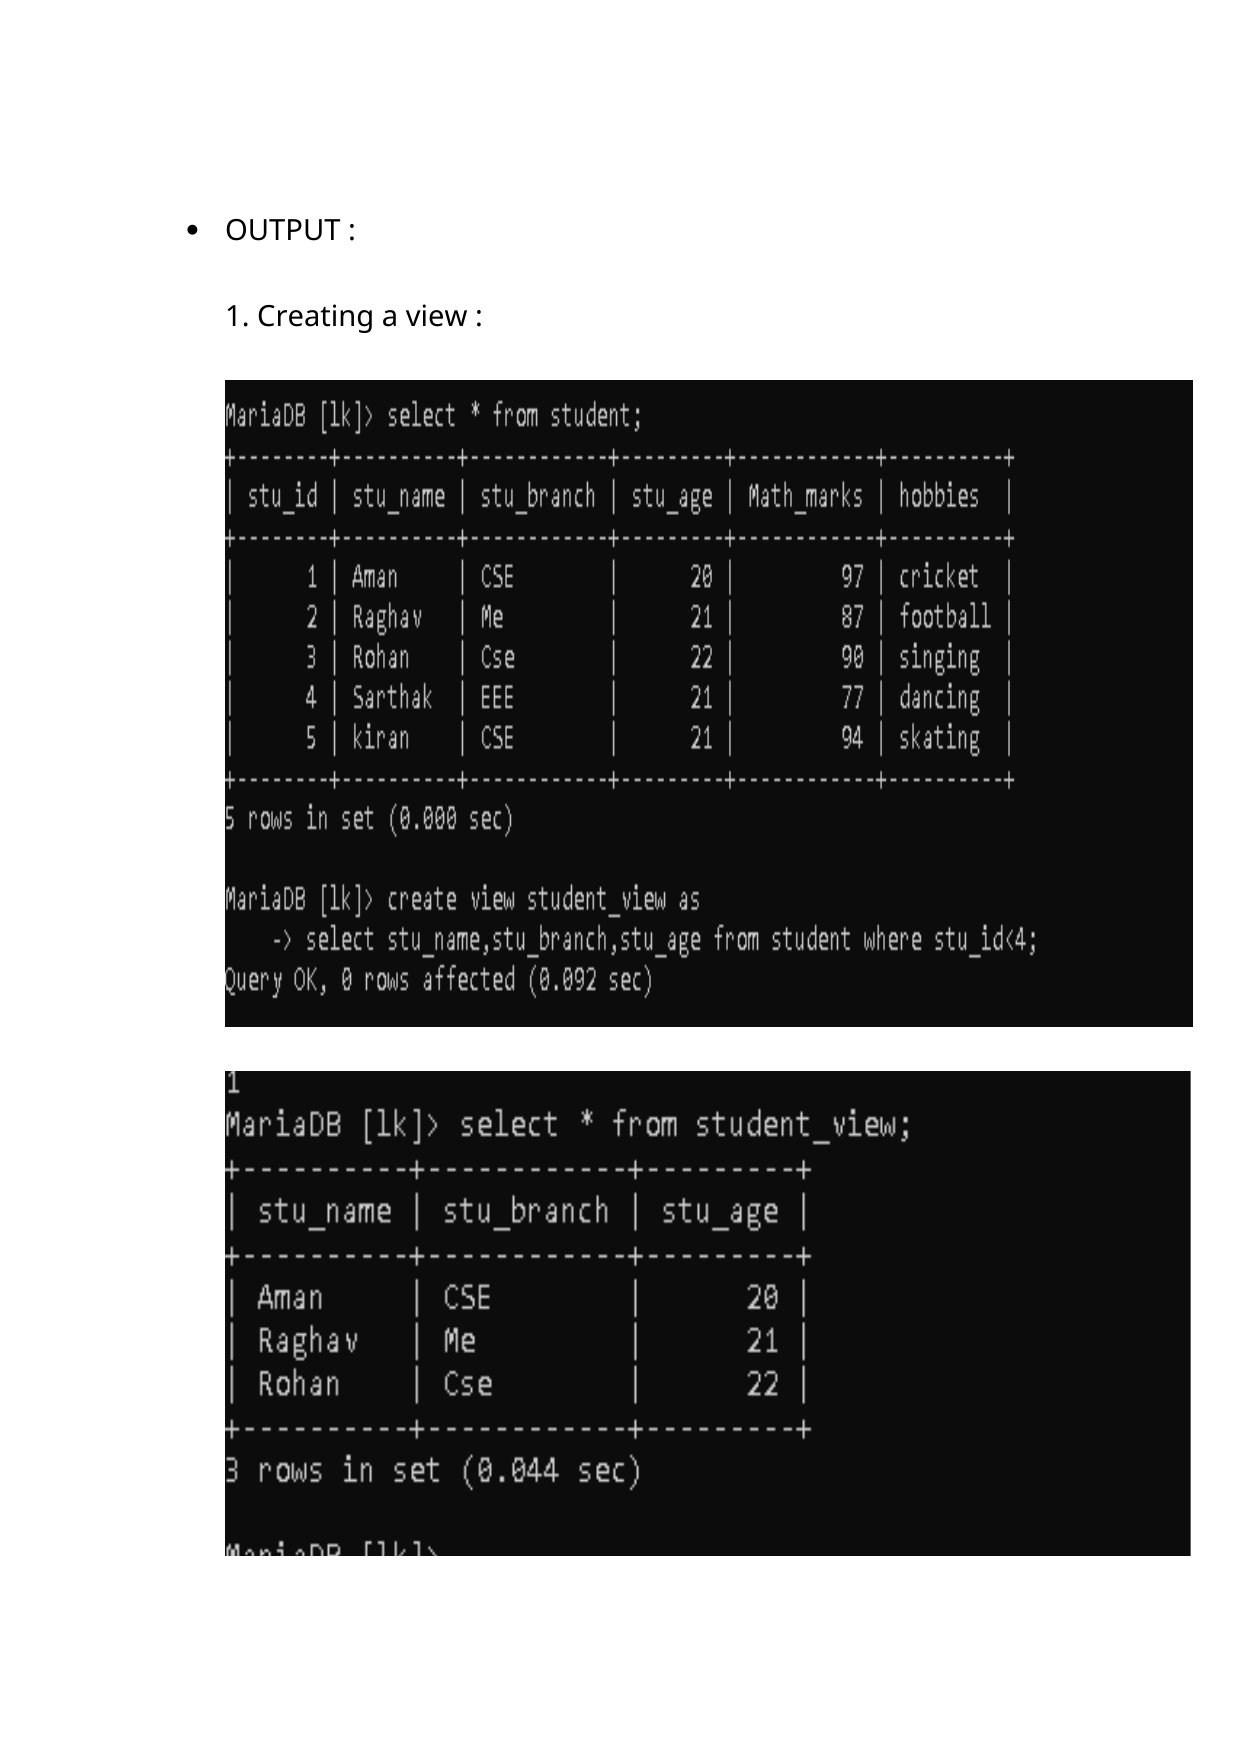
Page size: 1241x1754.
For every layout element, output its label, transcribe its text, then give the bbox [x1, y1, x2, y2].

picture [225, 1071, 1191, 1556]
list OUTPUT : [187, 209, 1090, 249]
picture [225, 380, 1193, 1027]
list 1. Creating a view : [225, 295, 1090, 335]
